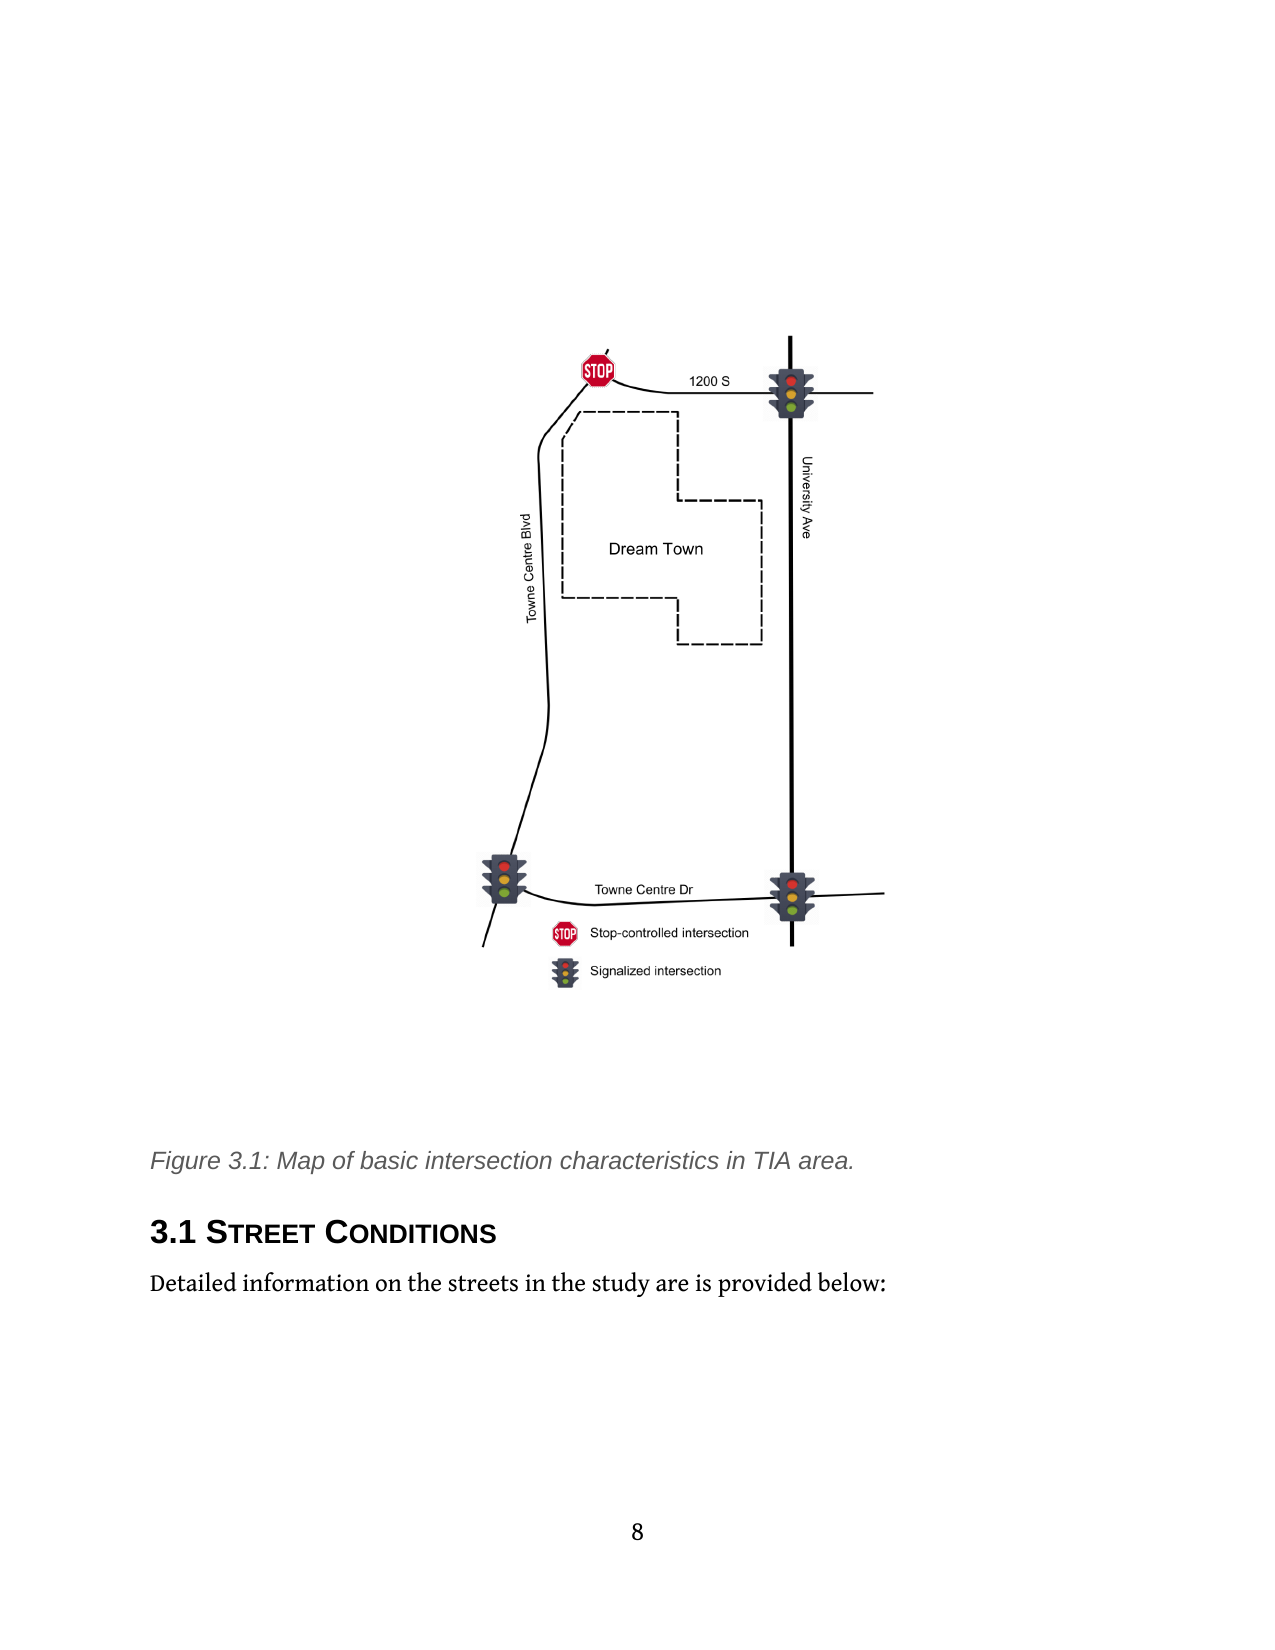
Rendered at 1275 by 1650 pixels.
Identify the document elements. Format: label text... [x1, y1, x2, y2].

subtitle 3.1 Street Conditions [150, 1212, 1125, 1251]
text Detailed information on the streets in the study are is provided below: [150, 1269, 1125, 1298]
picture [168, 150, 1114, 1125]
table_header Figure 3.1: Map of basic intersection characteristics in TIA area. [139, 150, 1114, 1187]
